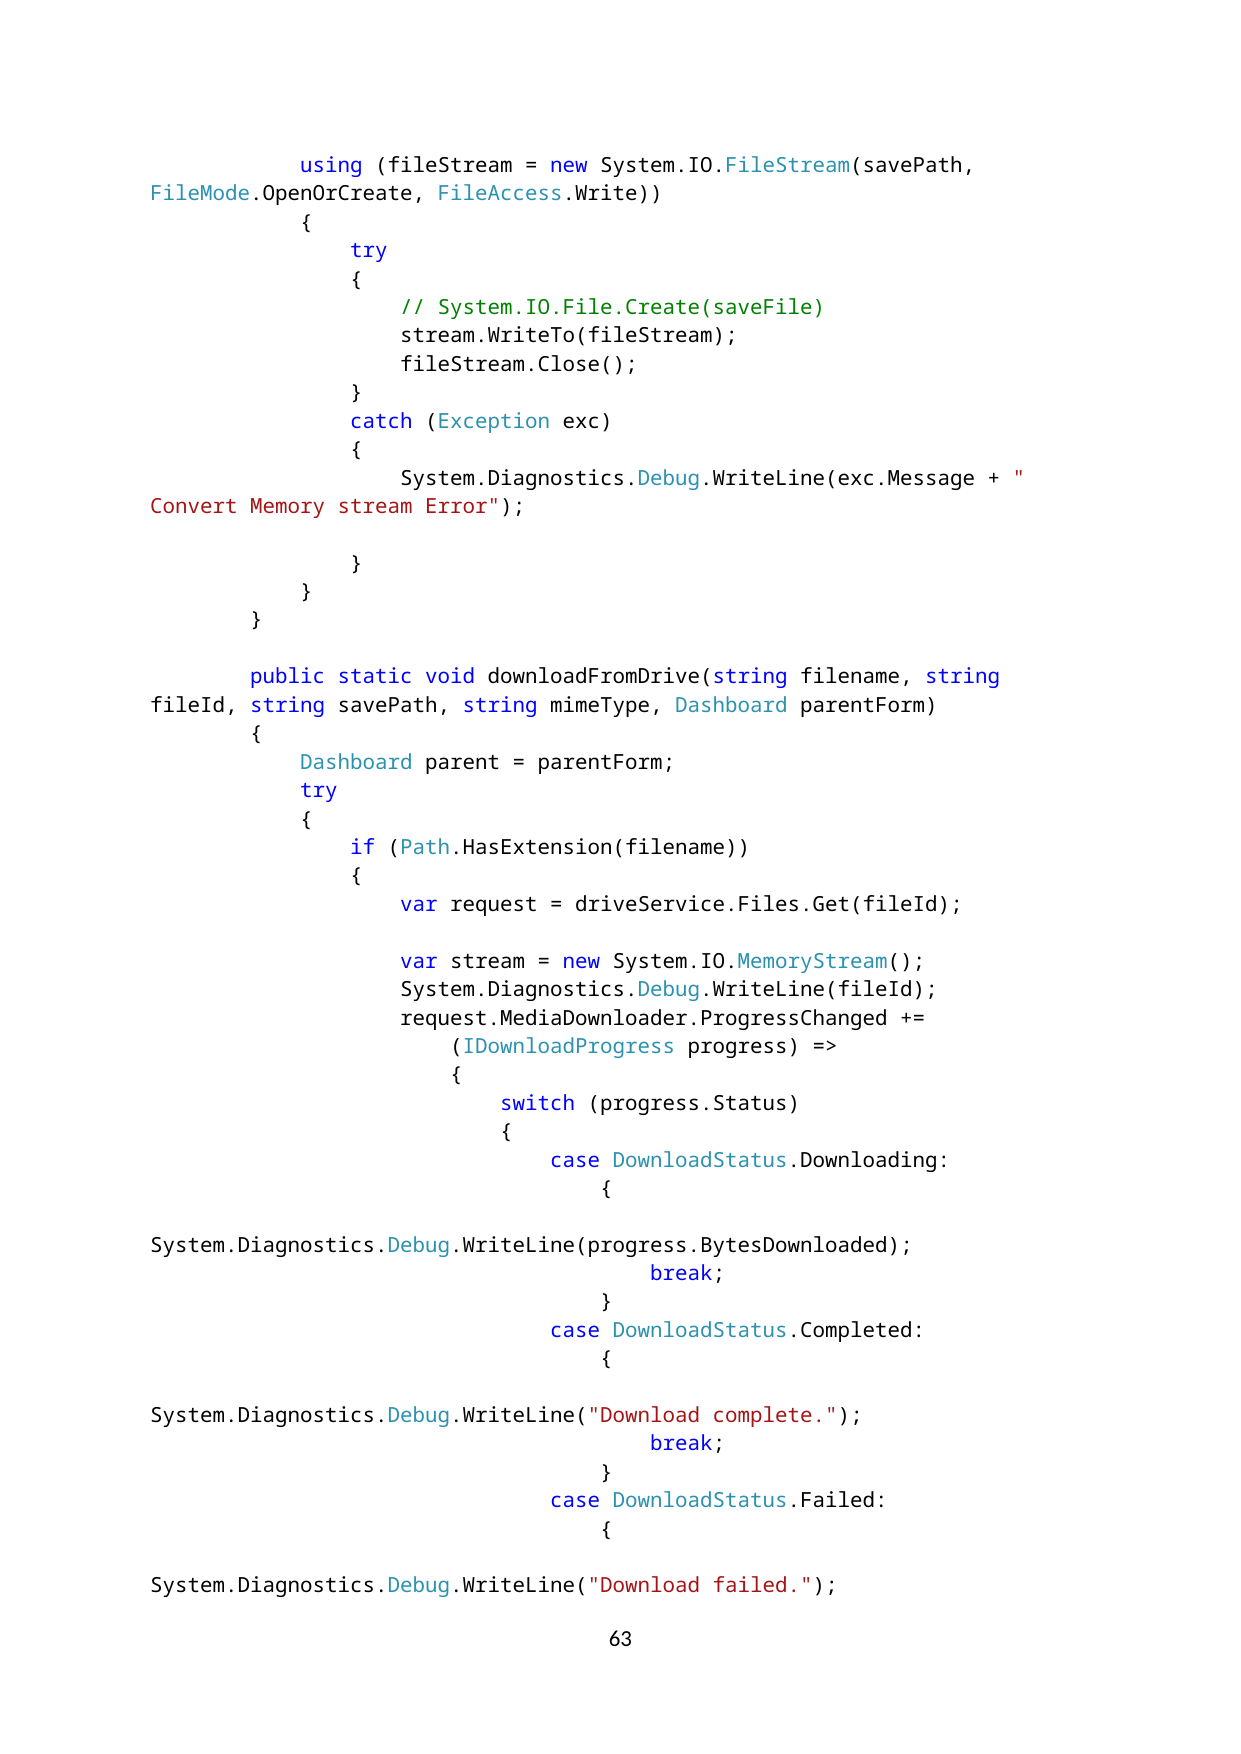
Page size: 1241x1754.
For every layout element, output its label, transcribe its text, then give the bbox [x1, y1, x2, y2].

text case DownloadStatus.Downloading: [150, 1145, 1090, 1173]
text try [150, 235, 1090, 264]
text break; [150, 1258, 1090, 1287]
text } [150, 548, 1090, 576]
text { [150, 718, 1090, 747]
text { [150, 1514, 1090, 1542]
text request.MediaDownloader.ProgressChanged += [150, 1003, 1090, 1031]
text } [150, 604, 1090, 633]
text var stream = new System.IO.MemoryStream(); [150, 946, 1090, 974]
text Dashboard parent = parentForm; [150, 747, 1090, 775]
text catch (Exception exc) [150, 406, 1090, 434]
text System.Diagnostics.Debug.WriteLine(exc.Message + " Convert Memory stream Error"); [150, 463, 1090, 520]
text { [150, 804, 1090, 832]
text { [150, 434, 1090, 463]
text public static void downloadFromDrive(string filename, string fileId, string savePath, string mimeType, Dashboard parentForm) [150, 661, 1090, 718]
text } [150, 377, 1090, 406]
text break; [150, 1428, 1090, 1457]
text stream.WriteTo(fileStream); [150, 321, 1090, 349]
text { [150, 264, 1090, 292]
text { [150, 1173, 1090, 1202]
text using (fileStream = new System.IO.FileStream(savePath, FileMode.OpenOrCreate, FileAccess.Write)) [150, 150, 1090, 207]
text try [150, 775, 1090, 804]
text case DownloadStatus.Completed: [150, 1315, 1090, 1343]
text if (Path.HasExtension(filename)) [150, 832, 1090, 861]
text { [150, 1343, 1090, 1372]
text System.Diagnostics.Debug.WriteLine("Download complete."); [150, 1372, 1090, 1428]
text { [150, 861, 1090, 889]
text System.Diagnostics.Debug.WriteLine("Download failed."); [150, 1542, 1090, 1599]
text System.Diagnostics.Debug.WriteLine(fileId); [150, 974, 1090, 1003]
text var request = driveService.Files.Get(fileId); [150, 889, 1090, 917]
text switch (progress.Status) [150, 1088, 1090, 1116]
text } [150, 1457, 1090, 1485]
text { [150, 1059, 1090, 1088]
text { [150, 207, 1090, 235]
text // System.IO.File.Create(saveFile) [150, 292, 1090, 321]
text fileStream.Close(); [150, 349, 1090, 377]
text { [150, 1116, 1090, 1145]
text } [150, 576, 1090, 604]
text } [150, 1287, 1090, 1315]
text (IDownloadProgress progress) => [150, 1031, 1090, 1059]
text case DownloadStatus.Failed: [150, 1485, 1090, 1514]
text System.Diagnostics.Debug.WriteLine(progress.BytesDownloaded); [150, 1202, 1090, 1258]
